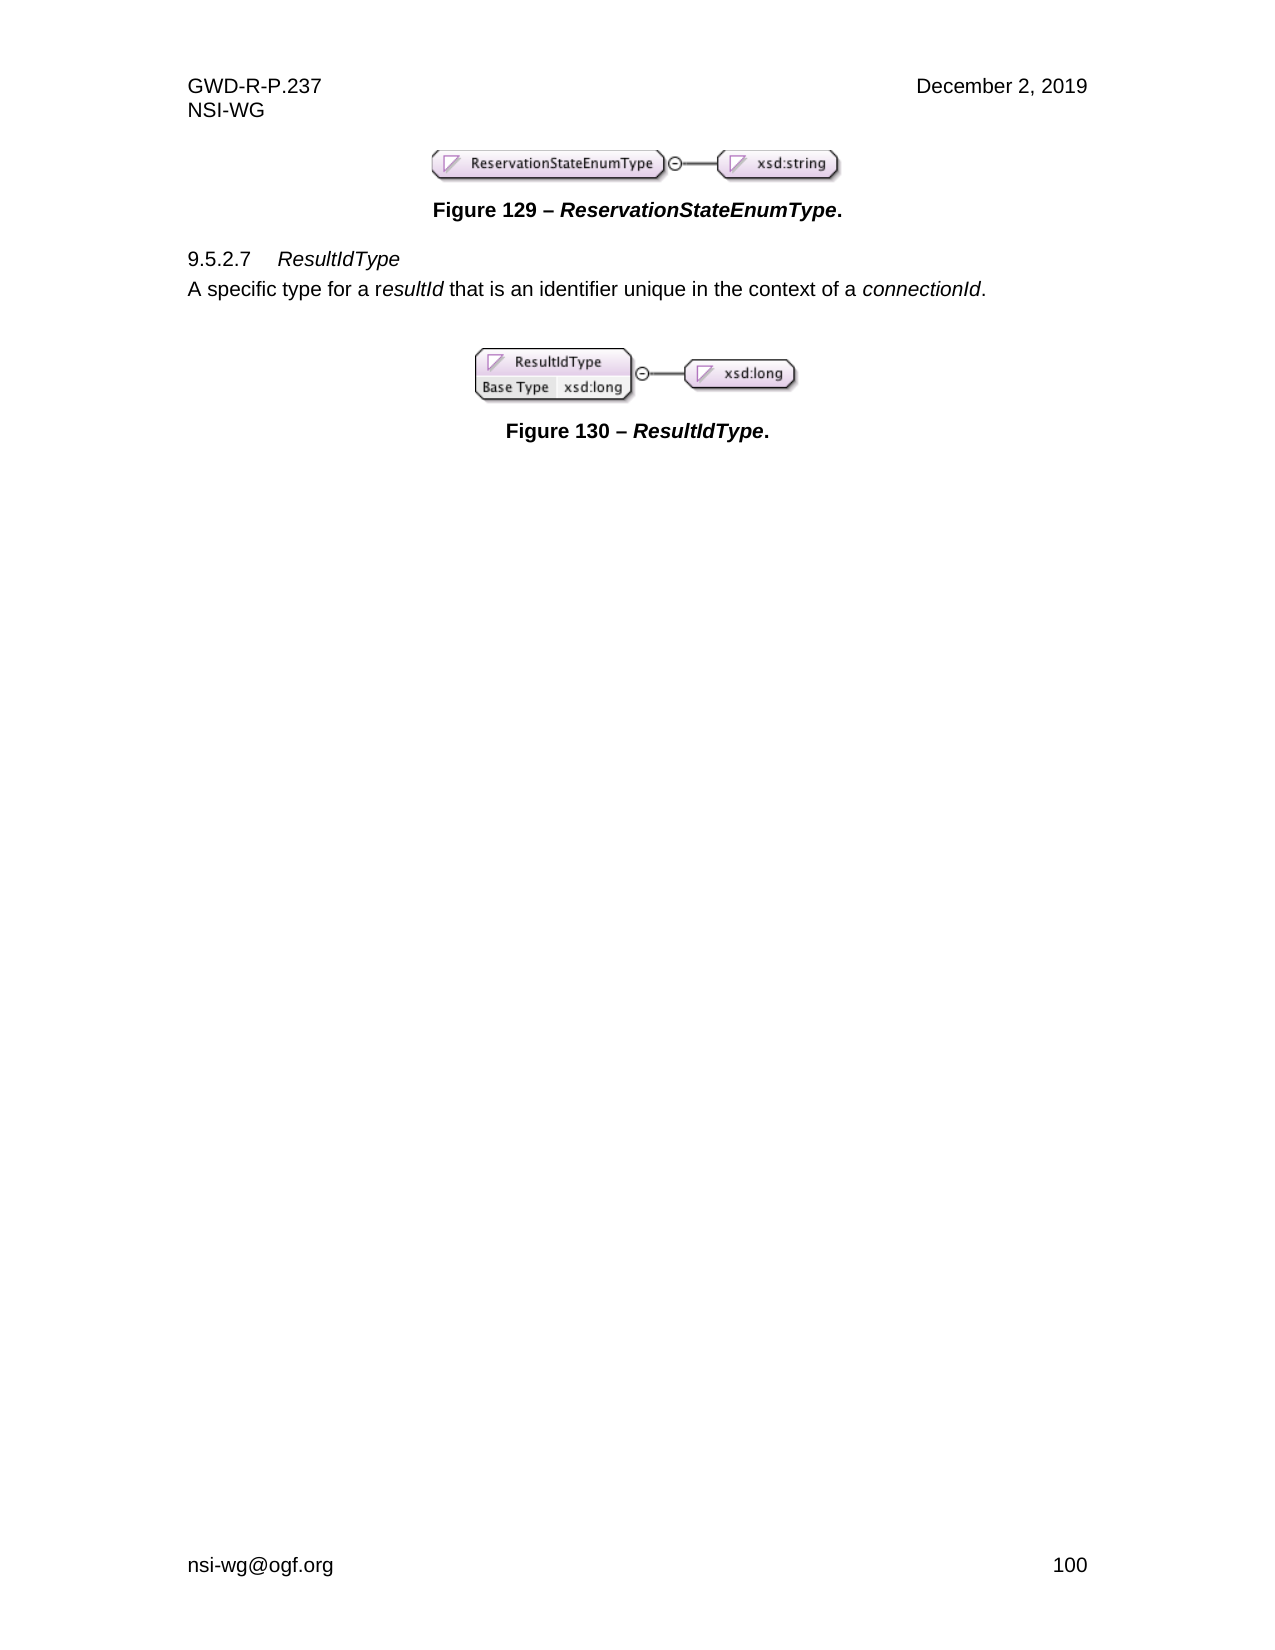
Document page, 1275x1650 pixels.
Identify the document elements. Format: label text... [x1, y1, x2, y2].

picture [431, 150, 844, 185]
picture [475, 348, 800, 406]
text A specific type for a resultId that is an identifier unique in the context of a connectionId. [187, 277, 1087, 301]
text Figure 130 – ResultIdType. [187, 418, 1087, 442]
subtitle ResultIdType [187, 246, 1087, 270]
text Figure 129 – ReservationStateEnumType. [187, 197, 1087, 221]
